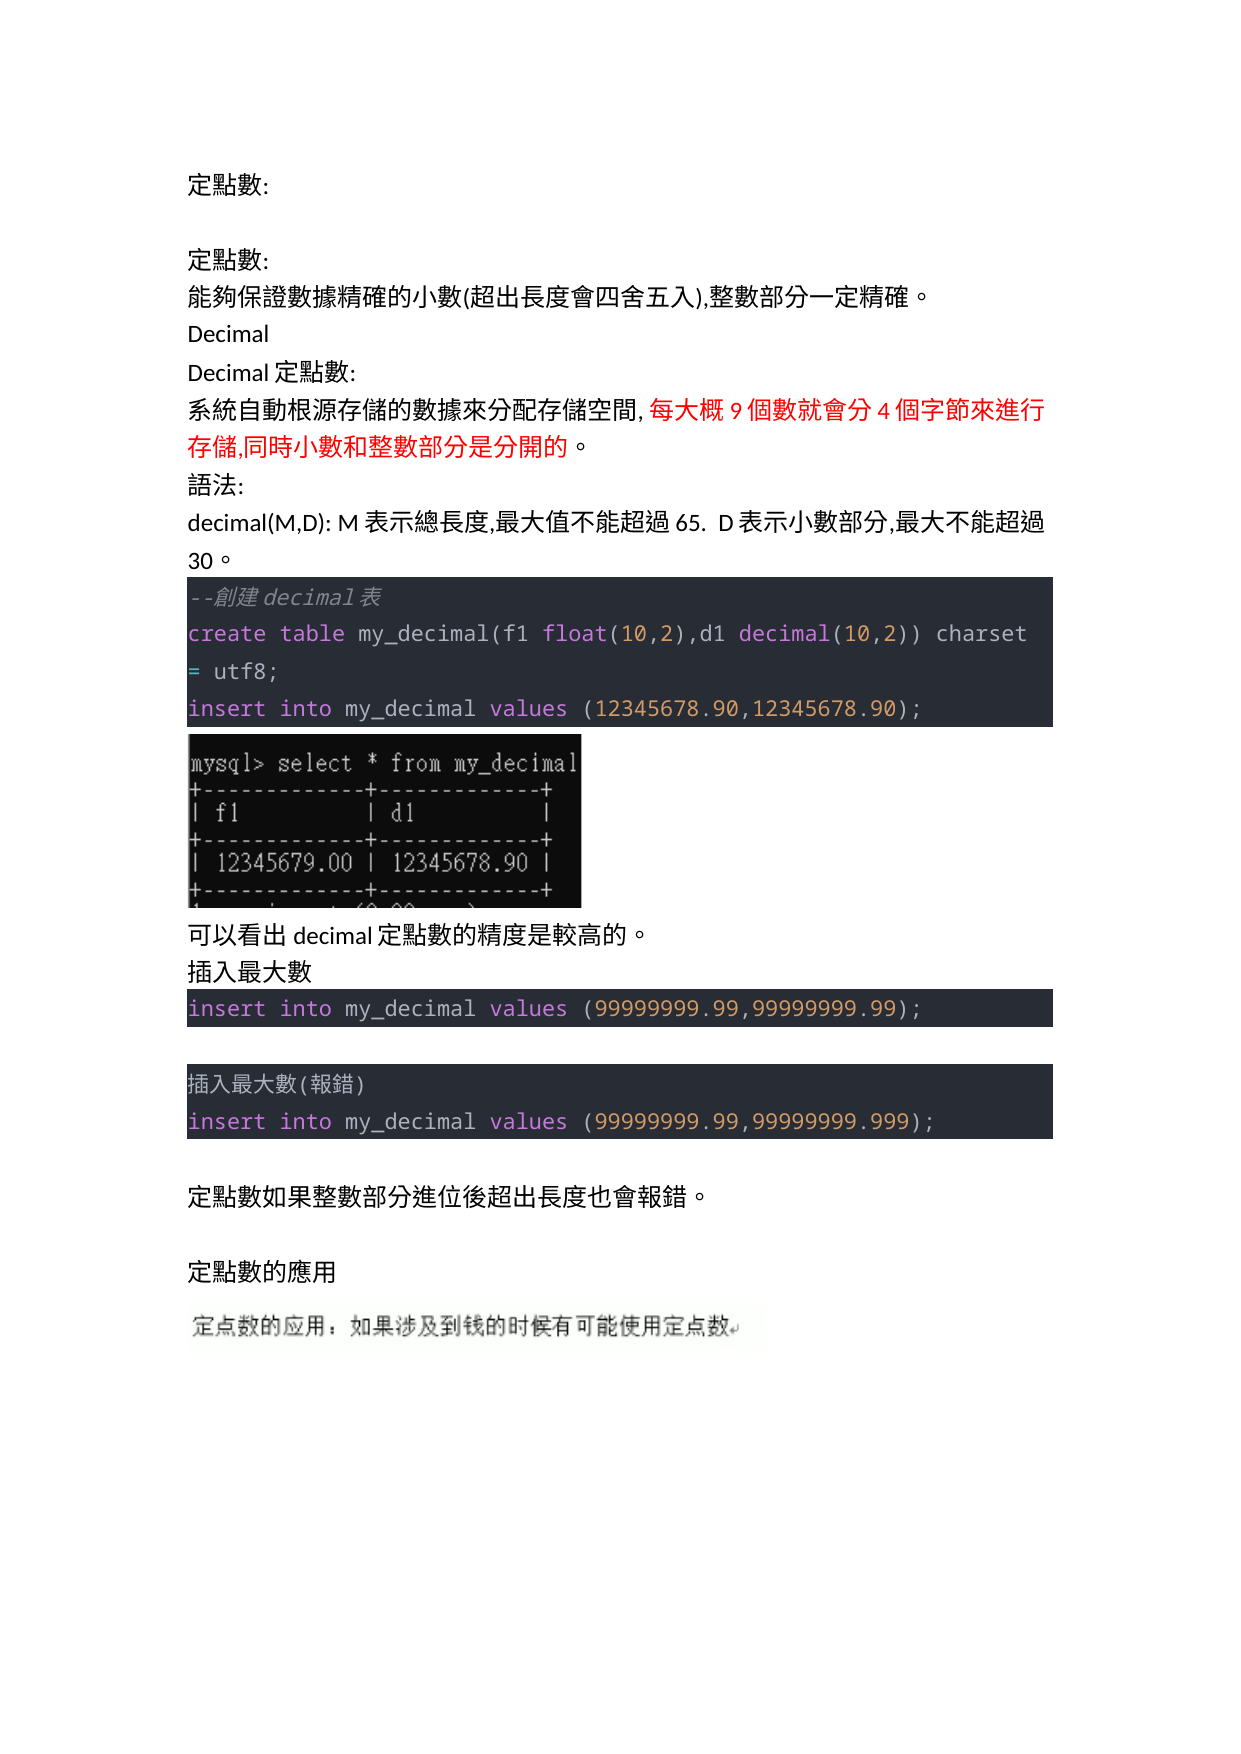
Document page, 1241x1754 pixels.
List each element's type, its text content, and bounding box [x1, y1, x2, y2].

text insert into my_decimal values (99999999.99,99999999.99); [187, 989, 1053, 1027]
text 定點數: [187, 164, 1053, 202]
text create table my_decimal(f1 float(10,2),d1 decimal(10,2)) charset = utf8; [187, 614, 1053, 689]
text 插入最大數 [187, 952, 1053, 989]
text 可以看出 decimal定點數的精度是較高的。 [187, 914, 1053, 952]
text --創建decimal表 [187, 577, 1053, 614]
text 定點數如果整數部分進位後超出長度也會報錯。 [187, 1177, 1053, 1214]
text 插入最大數(報錯) [187, 1064, 1053, 1102]
text Decimal [187, 314, 1053, 352]
text 系統自動根源存儲的數據來分配存儲空間, 每大概9個數就會分4個字節來進行存儲,同時小數和整數部分是分開的。 [187, 389, 1053, 464]
text 定點數的應用 [187, 1252, 1053, 1289]
picture [187, 1303, 764, 1351]
picture [187, 734, 582, 908]
text 能夠保證數據精確的小數(超出長度會四舍五入),整數部分一定精確。 [187, 277, 1053, 314]
text 語法: [187, 464, 1053, 502]
text insert into my_decimal values (99999999.99,99999999.999); [187, 1102, 1053, 1139]
text insert into my_decimal values (12345678.90,12345678.90); [187, 689, 1053, 727]
text 定點數: [187, 239, 1053, 277]
text Decimal定點數: [187, 352, 1053, 389]
text decimal(M,D): M表示總長度,最大值不能超過65. D表示小數部分,最大不能超過30。 [187, 502, 1053, 577]
